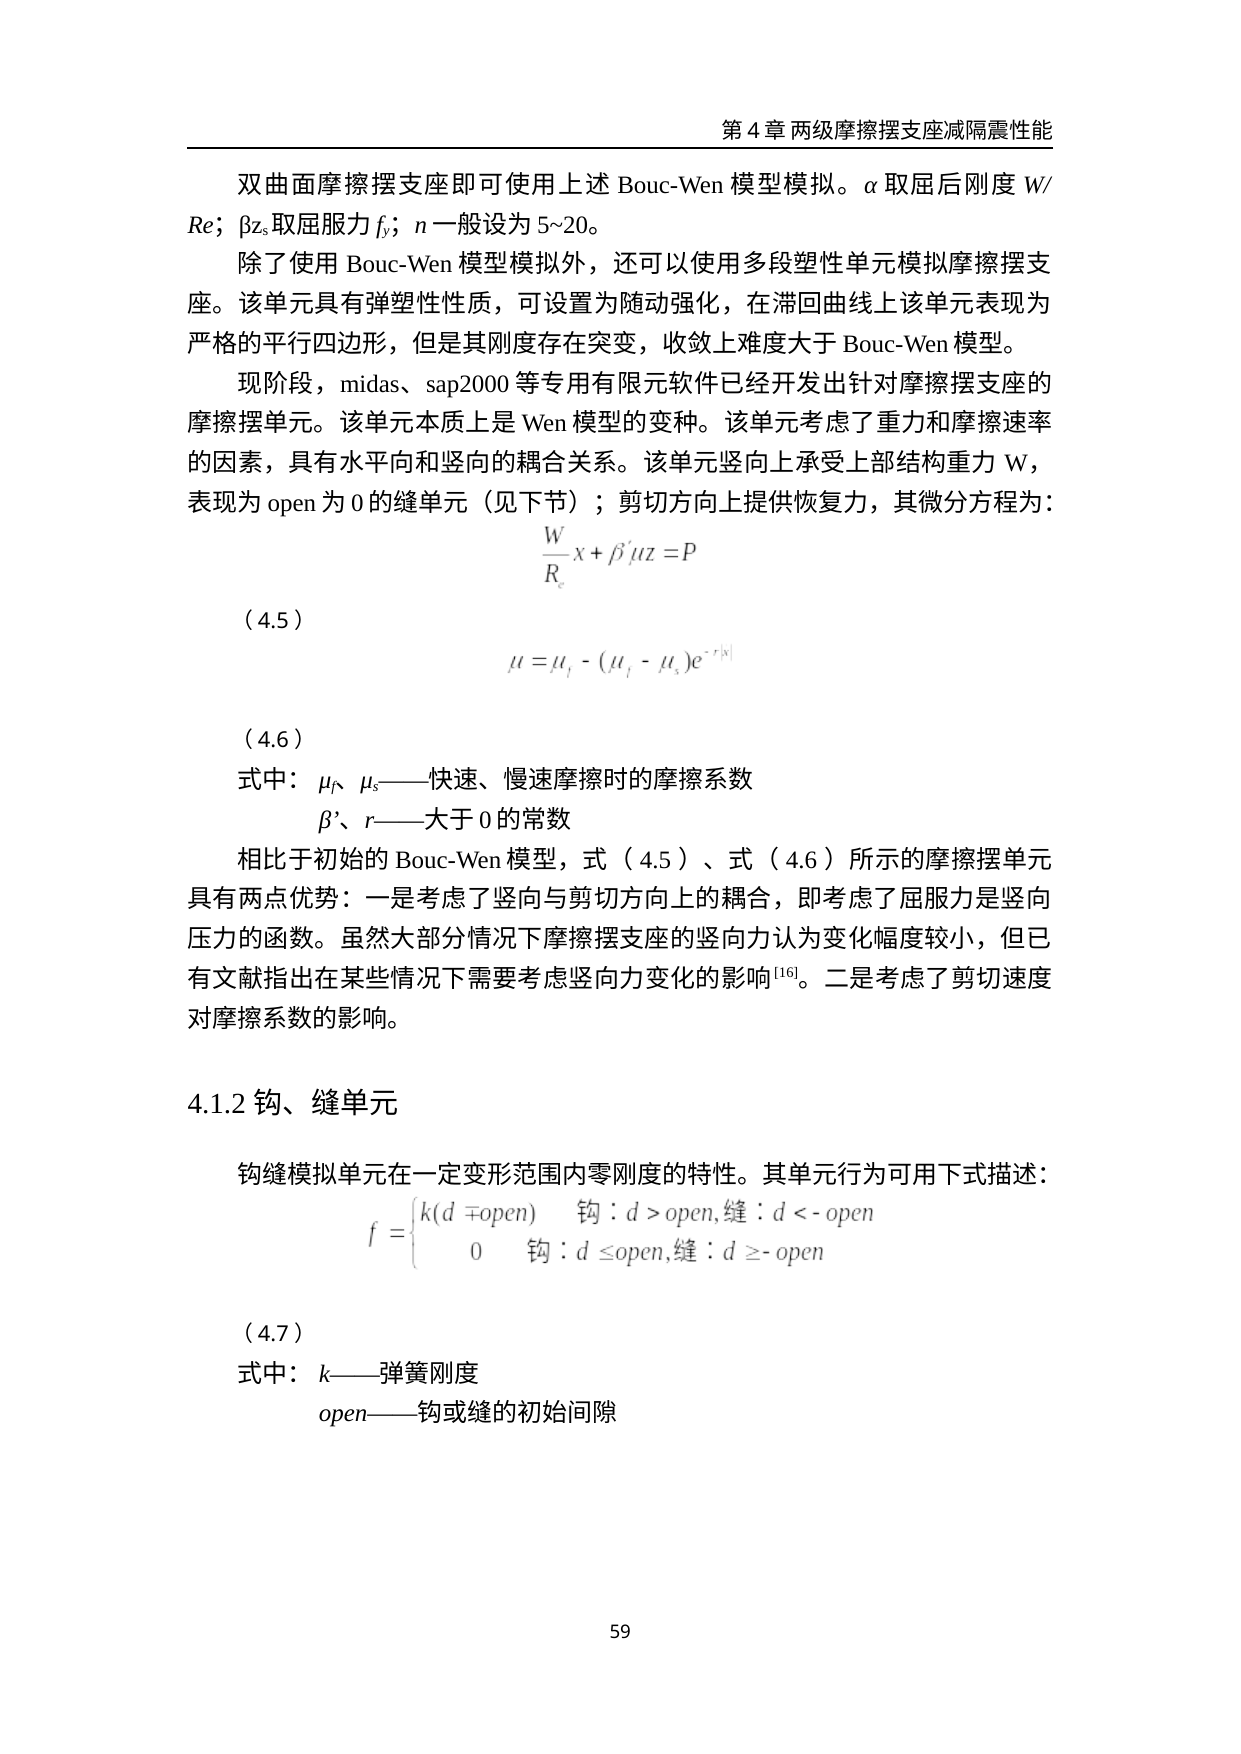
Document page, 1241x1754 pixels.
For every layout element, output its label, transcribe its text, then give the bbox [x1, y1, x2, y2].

text 除了使用Bouc-Wen模型模拟外，还可以使用多段塑性单元模拟摩擦摆支座。该单元具有弹塑性性质，可设置为随动强化，在滞回曲线上该单元表现为严格的平行四边形，但是其刚度存在突变，收敛上难度大于Bouc-Wen模型。 [187, 242, 1053, 361]
text open——钩或缝的初始间隙 [187, 1391, 1053, 1431]
text 钩缝模拟单元在一定变形范围内零刚度的特性。其单元行为可用下式描述： [187, 1153, 1053, 1193]
text 双曲面摩擦摆支座即可使用上述Bouc-Wen模型模拟。α取屈后刚度W/Re；βzs取屈服力fy；n一般设为5~20。 [187, 163, 1053, 242]
text β’、r——大于0的常数 [187, 798, 1053, 838]
text 现阶段，midas、sap2000等专用有限元软件已经开发出针对摩擦摆支座的摩擦摆单元。该单元本质上是Wen模型的变种。该单元考虑了重力和摩擦速率的因素，具有水平向和竖向的耦合关系。该单元竖向上承受上部结构重力W，表现为open为0的缝单元（见下节）；剪切方向上提供恢复力，其微分方程为： [187, 361, 1053, 520]
text 式中： k——弹簧刚度 [187, 1351, 1053, 1391]
text 式中： μf、μs——快速、慢速摩擦时的摩擦系数 [187, 758, 1053, 798]
subtitle 钩、缝单元 [187, 1061, 1053, 1140]
